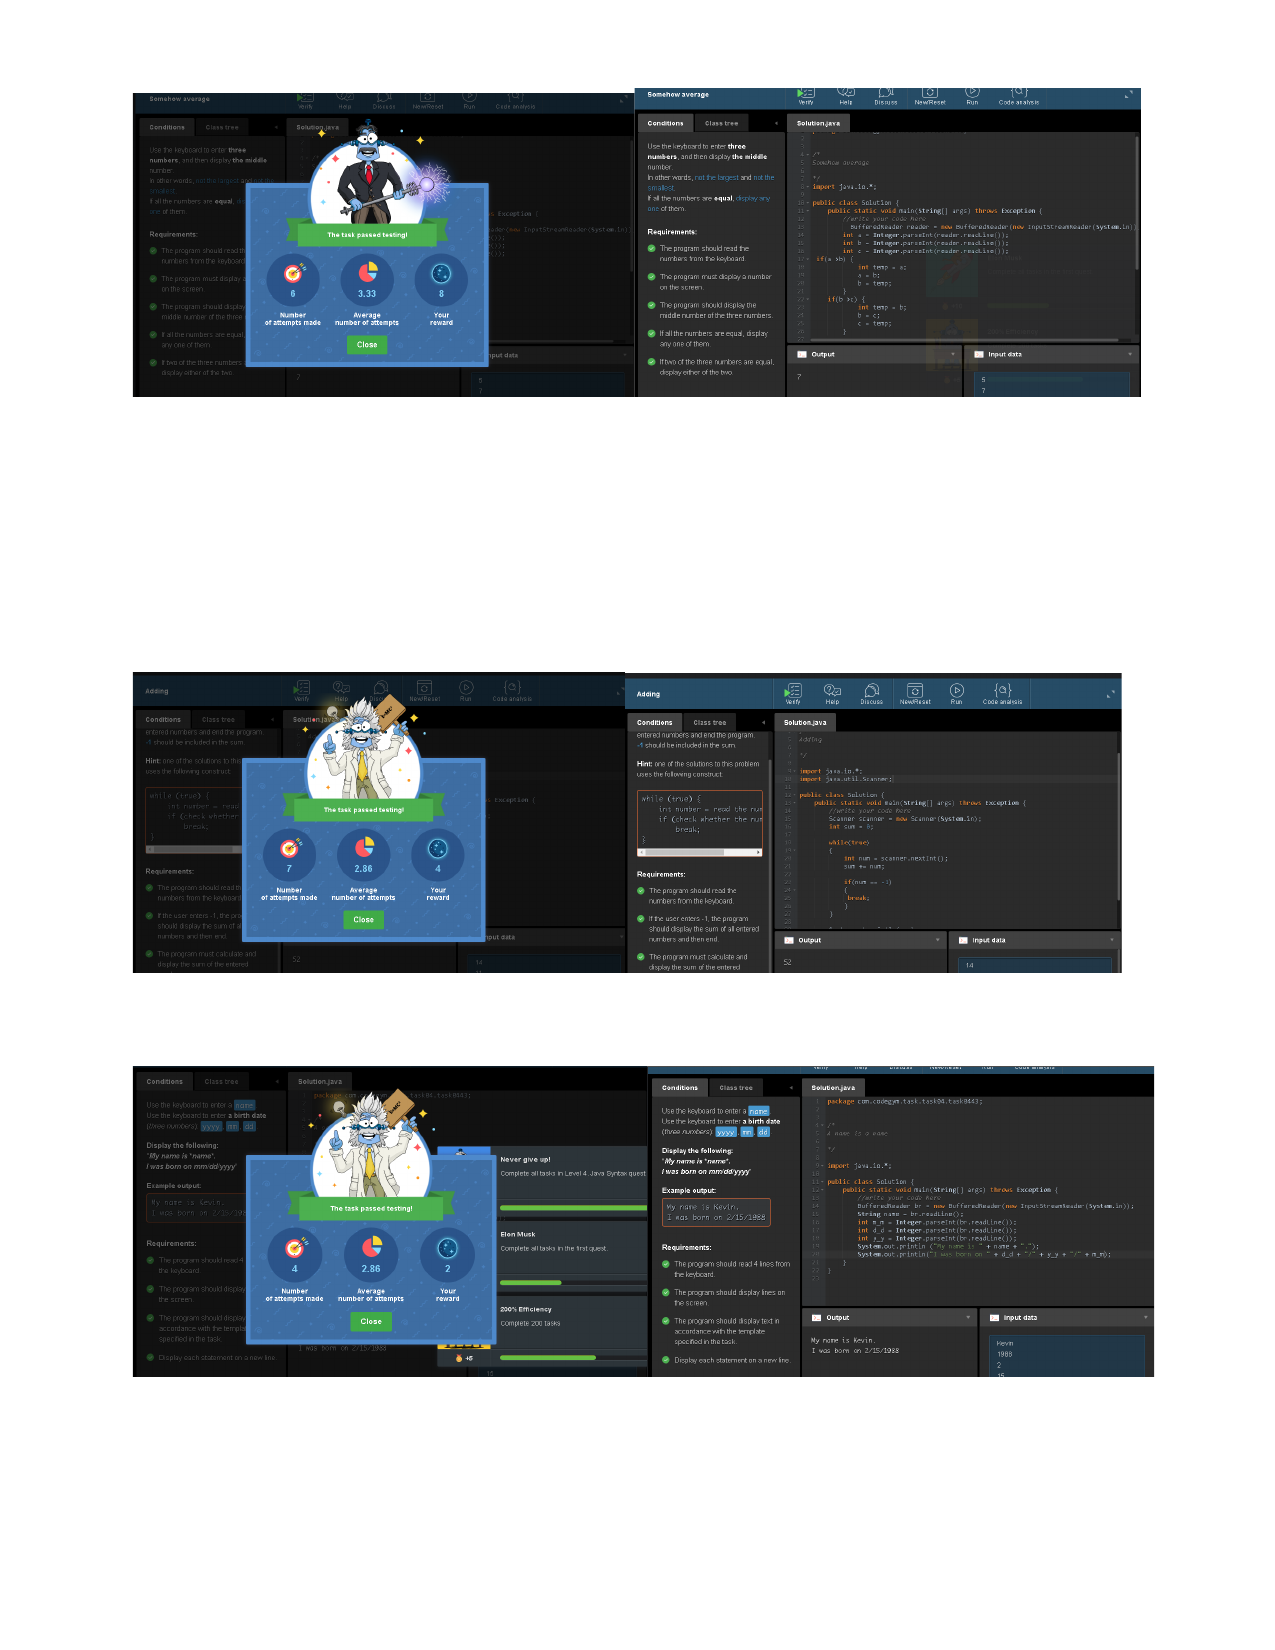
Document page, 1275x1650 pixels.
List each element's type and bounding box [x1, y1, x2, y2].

picture [132, 1066, 1155, 1377]
picture [132, 88, 1141, 397]
picture [132, 672, 1122, 973]
